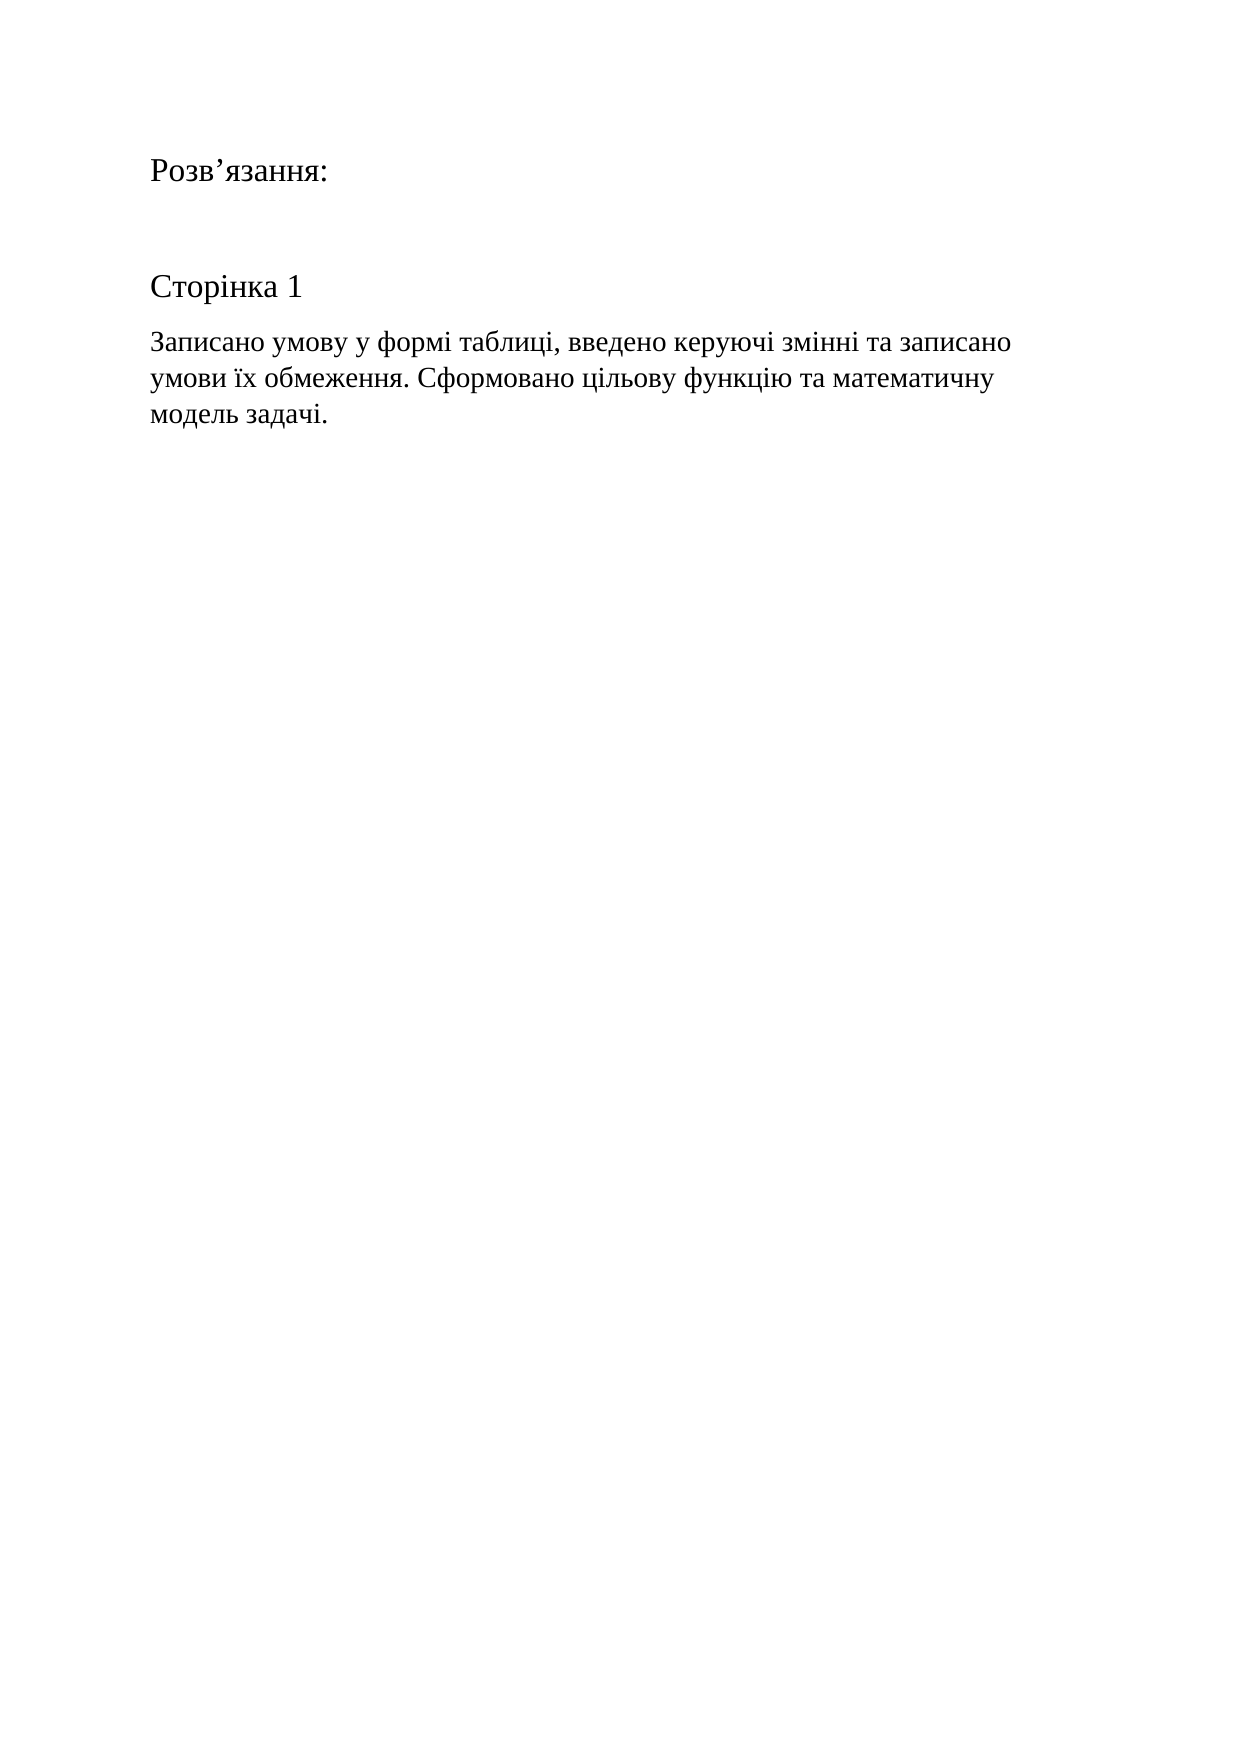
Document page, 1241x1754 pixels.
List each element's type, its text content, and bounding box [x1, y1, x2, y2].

text Записано умову у формі таблиці, введено керуючі змінні та записано умови їх обмеження. Сформовано цільову функцію та математичну модель задачі. [150, 324, 1090, 430]
text Розв’язання: [150, 150, 1090, 188]
text Сторінка 1 [150, 266, 1090, 304]
